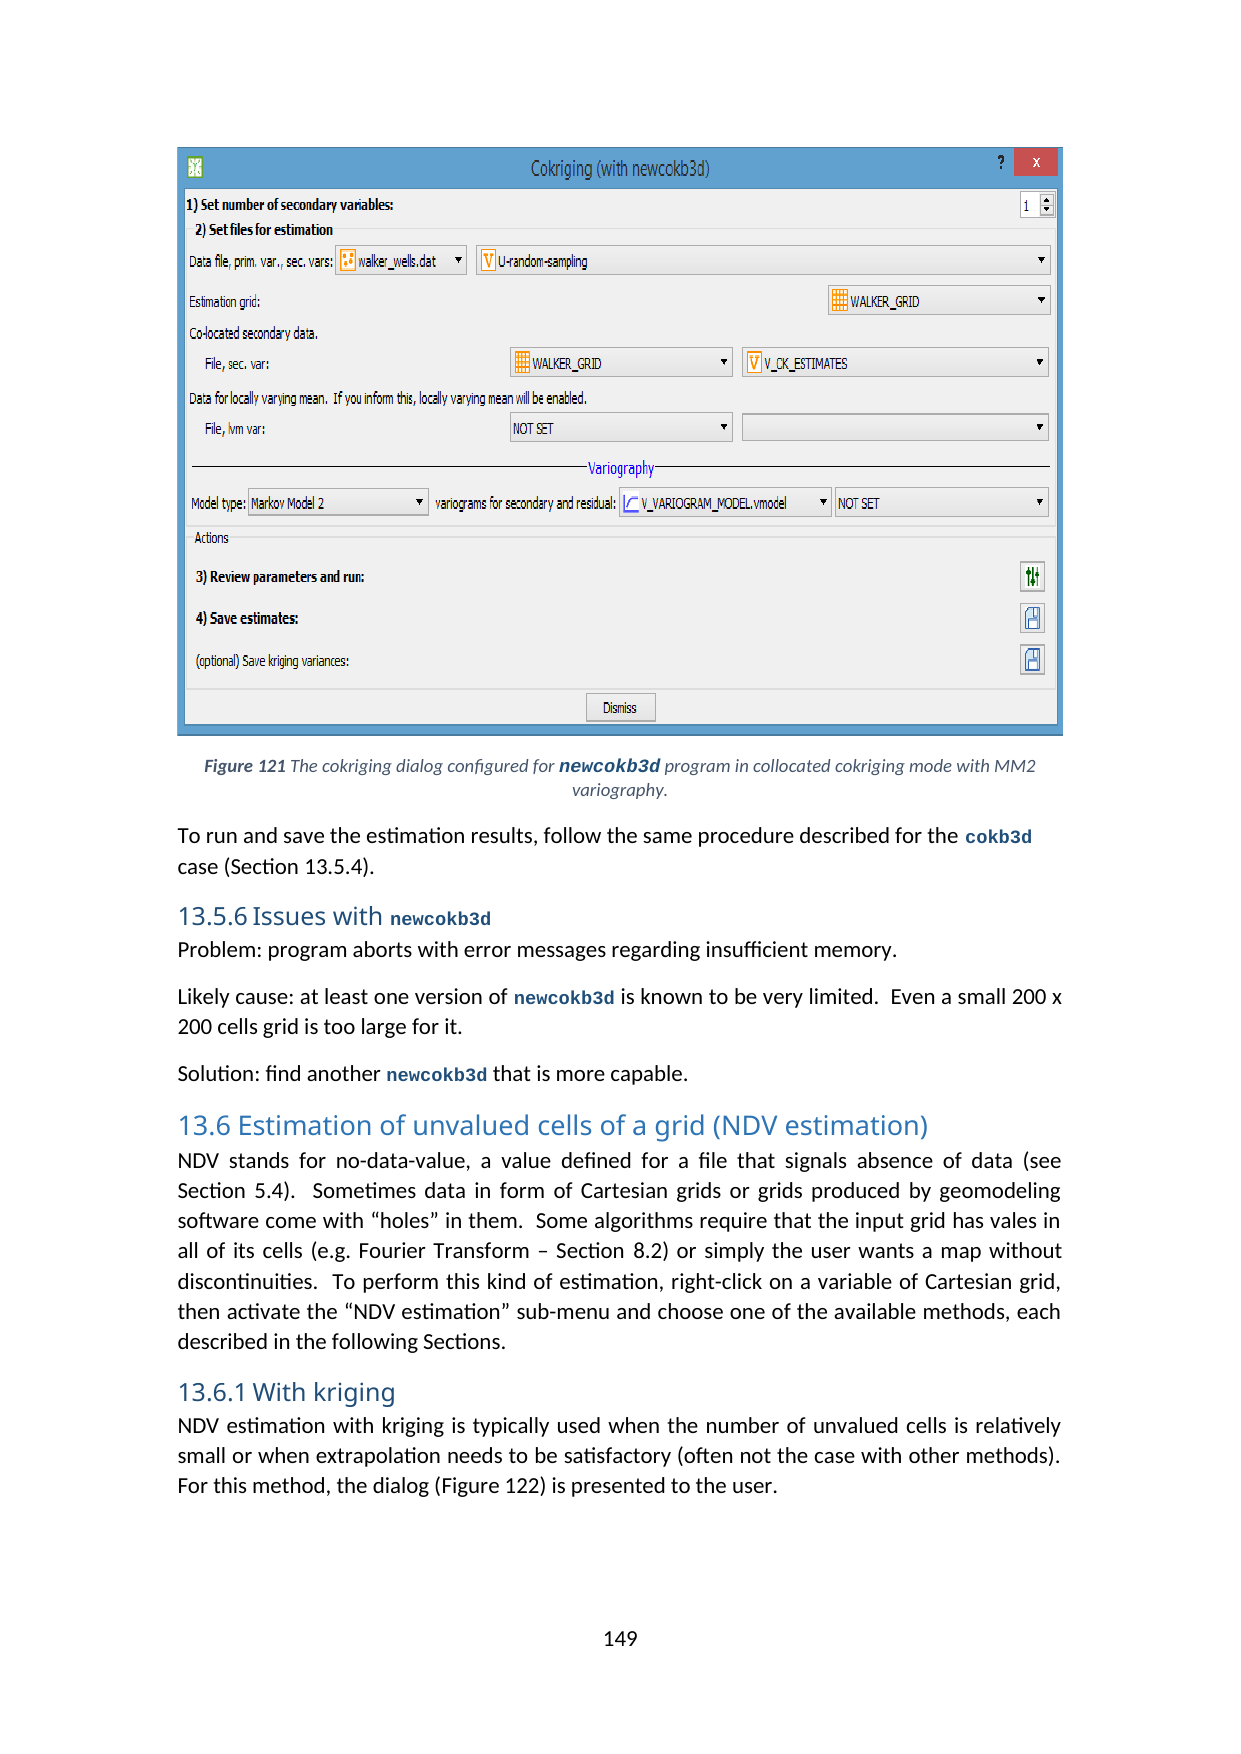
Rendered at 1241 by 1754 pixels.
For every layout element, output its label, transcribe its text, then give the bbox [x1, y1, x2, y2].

text Solution: find another newcokb3d that is more capable. [177, 1059, 1063, 1087]
picture [177, 147, 1063, 736]
subtitle Estimation of unvalued cells of a grid (NDV estimation) [177, 1106, 1063, 1143]
subtitle Issues with newcokb3d [177, 899, 1063, 933]
text Problem: program aborts with error messages regarding insufficient memory. [177, 935, 1063, 963]
text Likely cause: at least one version of newcokb3d is known to be very limited. Even a small 200 x 200 cells grid is too large for it. [177, 982, 1063, 1041]
text NDV stands for no-data-value, a value defined for a file that signals absence of data (see Section 5.4). Sometimes data in form of Cartesian grids or grids produced by geomodeling software come with “holes” in them. Some algorithms require that the input grid has vales in all of its cells (e.g. Fourier Transform – Section 8.2) or simply the user wants a map without discontinuities. To perform this kind of estimation, right-click on a variable of Cartesian grid, then activate the “NDV estimation” sub-menu and choose one of the available methods, each described in the following Sections. [177, 1146, 1063, 1355]
text NDV estimation with kriging is typically used when the number of unvalued cells is relatively small or when extrapolation needs to be satisfactory (often not the case with other methods). For this method, the dialog (Figure 122) is presented to the user. [177, 1411, 1063, 1499]
subtitle With kriging [177, 1374, 1063, 1408]
text To run and save the estimation results, follow the same procedure described for the cokb3d case (Section 13.5.4). [177, 822, 1063, 880]
text Figure 121 The cokriging dialog configured for newcokb3d program in collocated cokriging mode with MM2 variography. [177, 754, 1063, 801]
